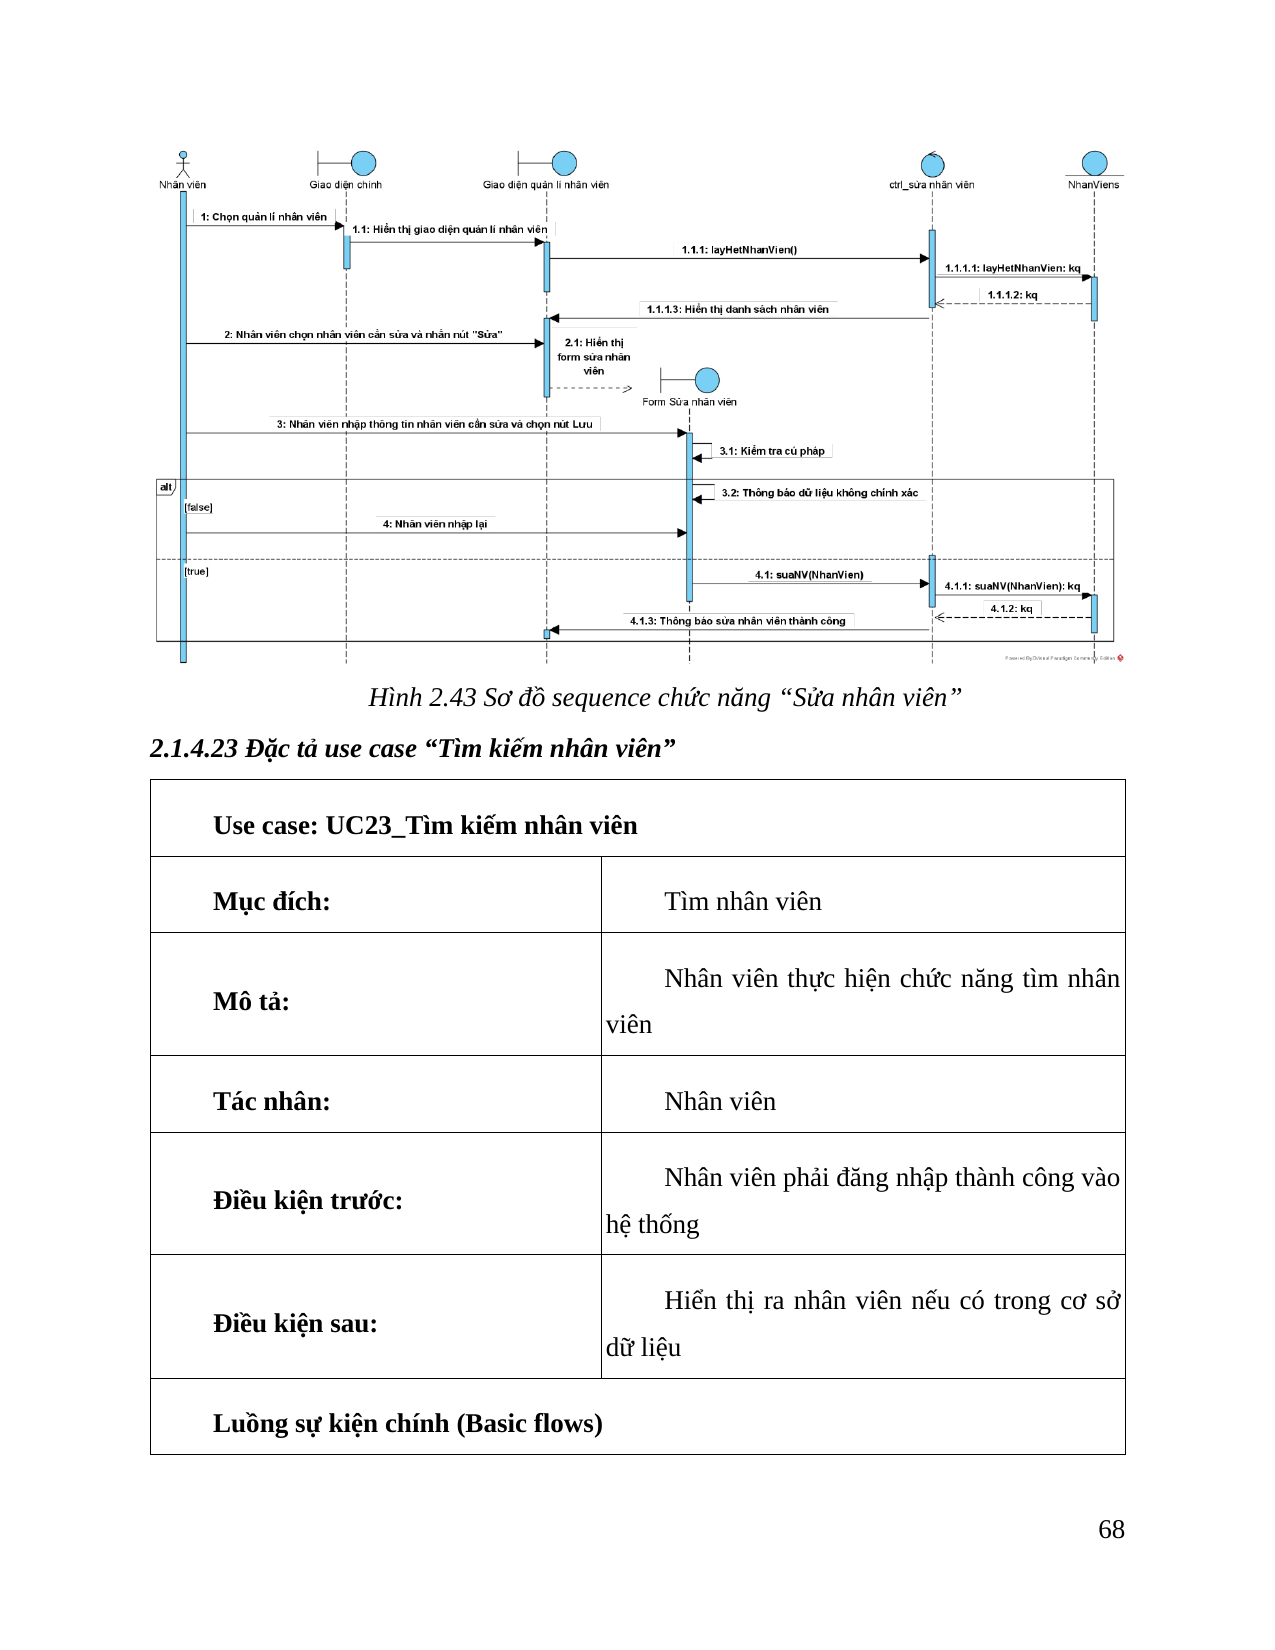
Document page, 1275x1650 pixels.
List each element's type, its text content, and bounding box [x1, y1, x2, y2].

table_cell Điều kiện sau: [151, 1255, 601, 1377]
subtitle Đặc tả use case “Tìm kiếm nhân viên” [150, 733, 1125, 764]
table_cell Điều kiện trước: [151, 1133, 601, 1254]
table_cell Nhân viên phải đăng nhập thành công vào hệ thống [602, 1133, 1125, 1254]
table_header Use case: UC23_Tìm kiếm nhân viên [151, 780, 1125, 856]
table_cell Luồng sự kiện chính (Basic flows) [151, 1379, 1125, 1454]
table_cell Mô tả: [151, 933, 601, 1055]
table_cell Tác nhân: [151, 1056, 601, 1131]
text Hình 2.43 Sơ đồ sequence chức năng “Sửa nhân viên” [150, 681, 1125, 712]
table_cell Nhân viên thực hiện chức năng tìm nhân viên [602, 933, 1125, 1055]
table_cell Hiển thị ra nhân viên nếu có trong cơ sở dữ liệu [602, 1255, 1125, 1377]
table_cell Nhân viên [602, 1056, 1125, 1131]
table_cell Tìm nhân viên [602, 857, 1125, 932]
table_cell Mục đích: [151, 857, 601, 932]
picture [150, 150, 1125, 666]
